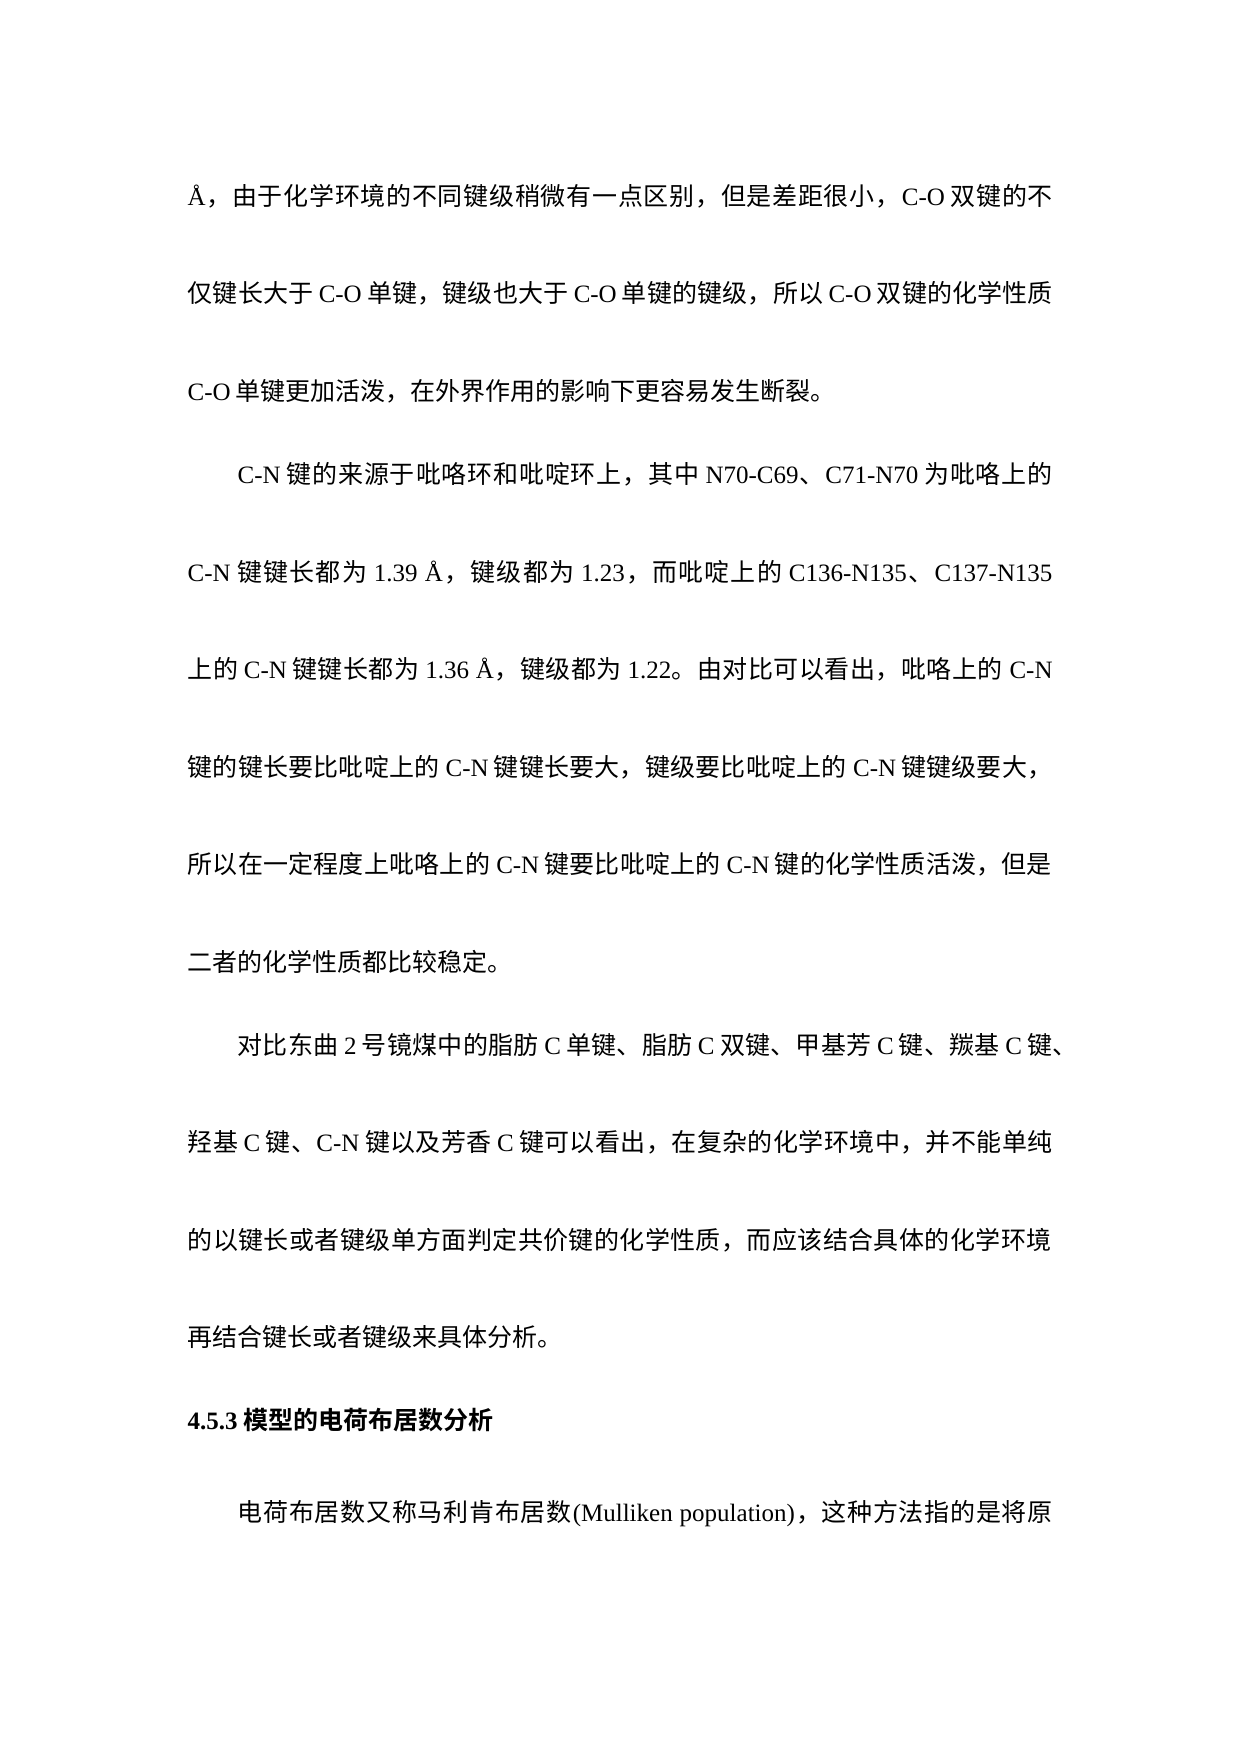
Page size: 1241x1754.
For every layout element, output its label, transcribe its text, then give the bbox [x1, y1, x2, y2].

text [187, 162, 1053, 422]
text 4.5.3 模型的电荷布居数分析 [187, 1386, 1053, 1451]
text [187, 1478, 1053, 1543]
text C-N键的来源于吡咯环和吡啶环上，其中N70-C69、C71-N70为吡咯上的C-N键键长都为1.39 Å，键级都为1.23，而吡啶上的C136-N135、C137-N135上的C-N键键长都为1.36 Å，键级都为1.22。由对比可以看出，吡咯上的C-N键的键长要比吡啶上的C-N键键长要大，键级要比吡啶上的C-N键键级要大，所以在一定程度上吡咯上的C-N键要比吡啶上的C-N键的化学性质活泼，但是二者的化学性质都比较稳定。 [187, 440, 1053, 993]
text 对比东曲2号镜煤中的脂肪C单键、脂肪C双键、甲基芳C键、羰基C键、羟基C键、C-N键以及芳香C键可以看出，在复杂的化学环境中，并不能单纯的以键长或者键级单方面判定共价键的化学性质，而应该结合具体的化学环境再结合键长或者键级来具体分析。 [187, 1011, 1053, 1368]
